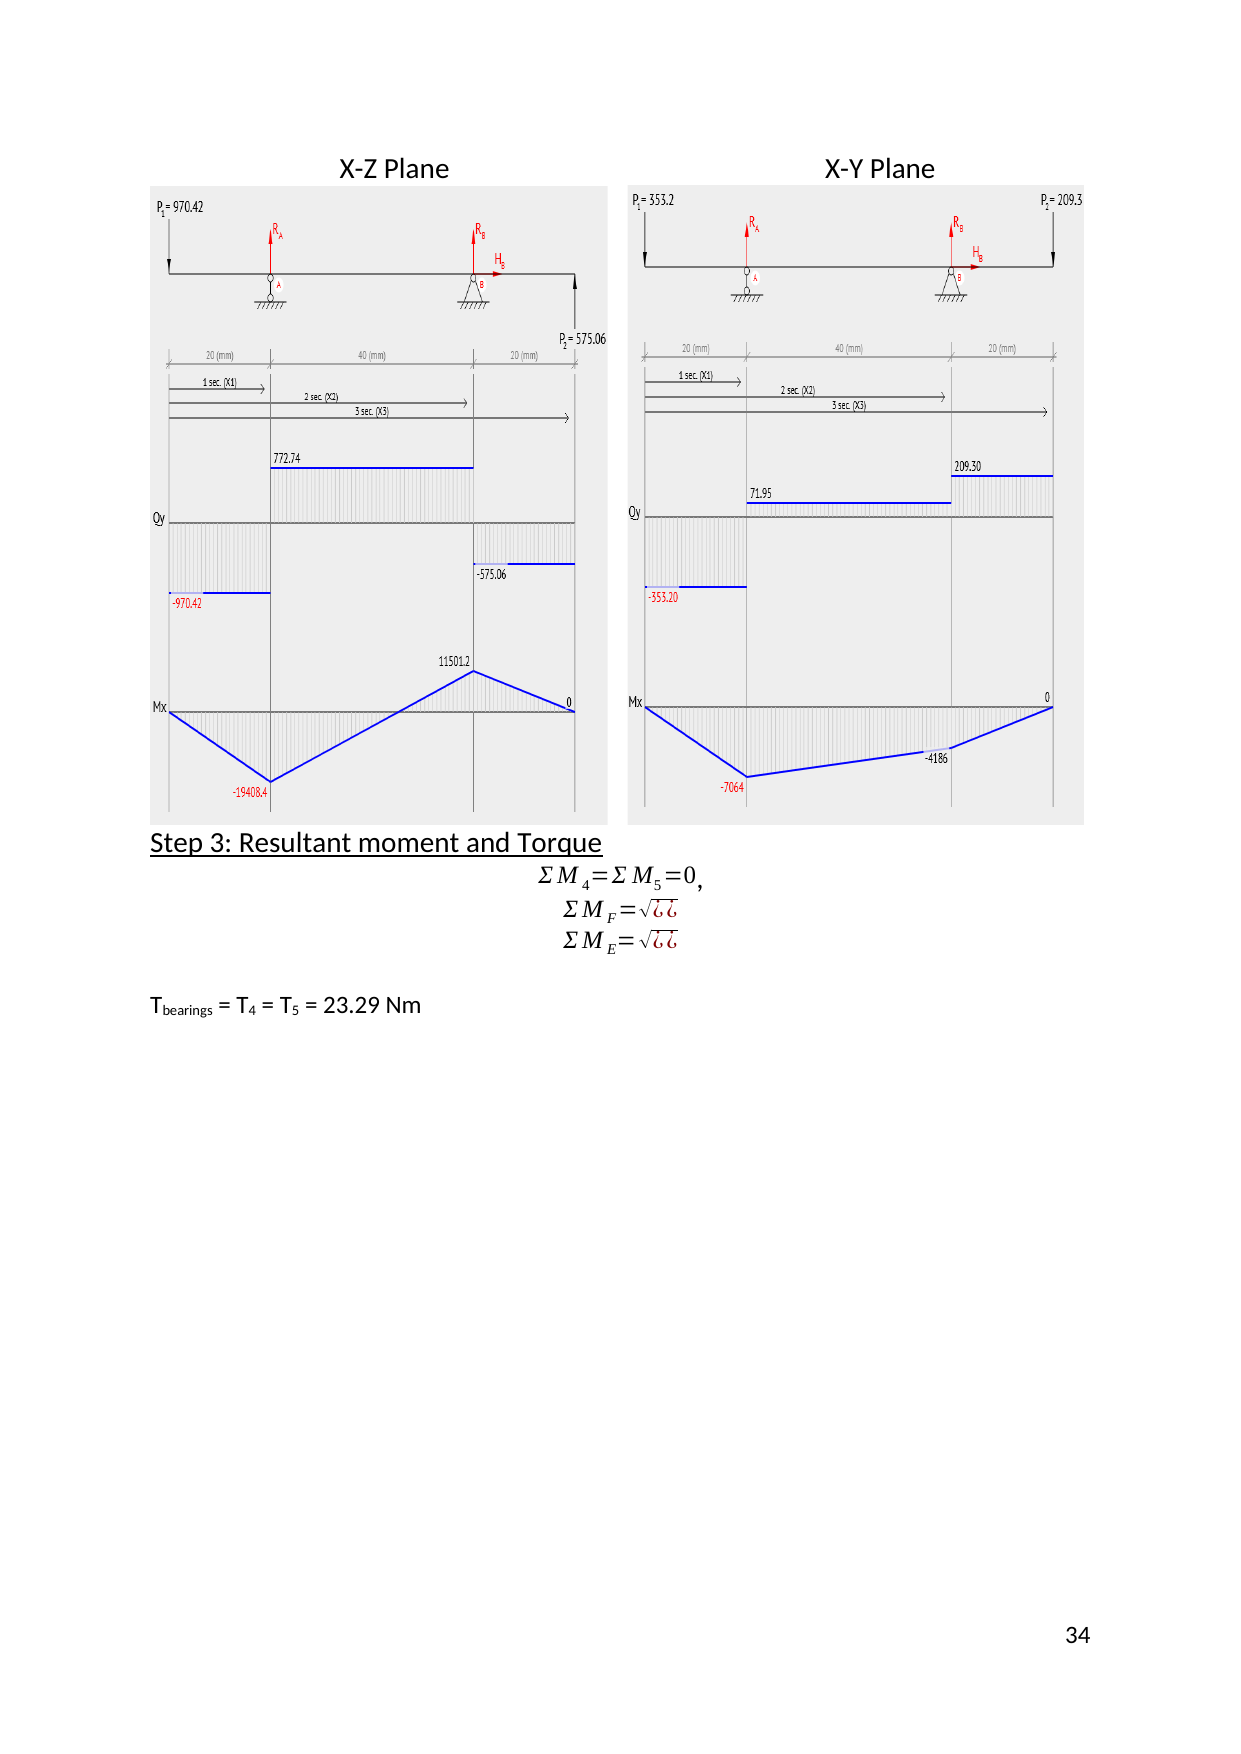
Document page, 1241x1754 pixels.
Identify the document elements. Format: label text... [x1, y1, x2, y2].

picture [150, 186, 608, 825]
text X-Z Plane X-Y Plane [150, 150, 1090, 186]
text , [150, 860, 1090, 896]
text Tbearings = T4 = T5 = 23.29 Nm [150, 989, 1090, 1019]
picture [627, 185, 1084, 825]
text Step 3: Resultant moment and Torque [150, 824, 1090, 860]
